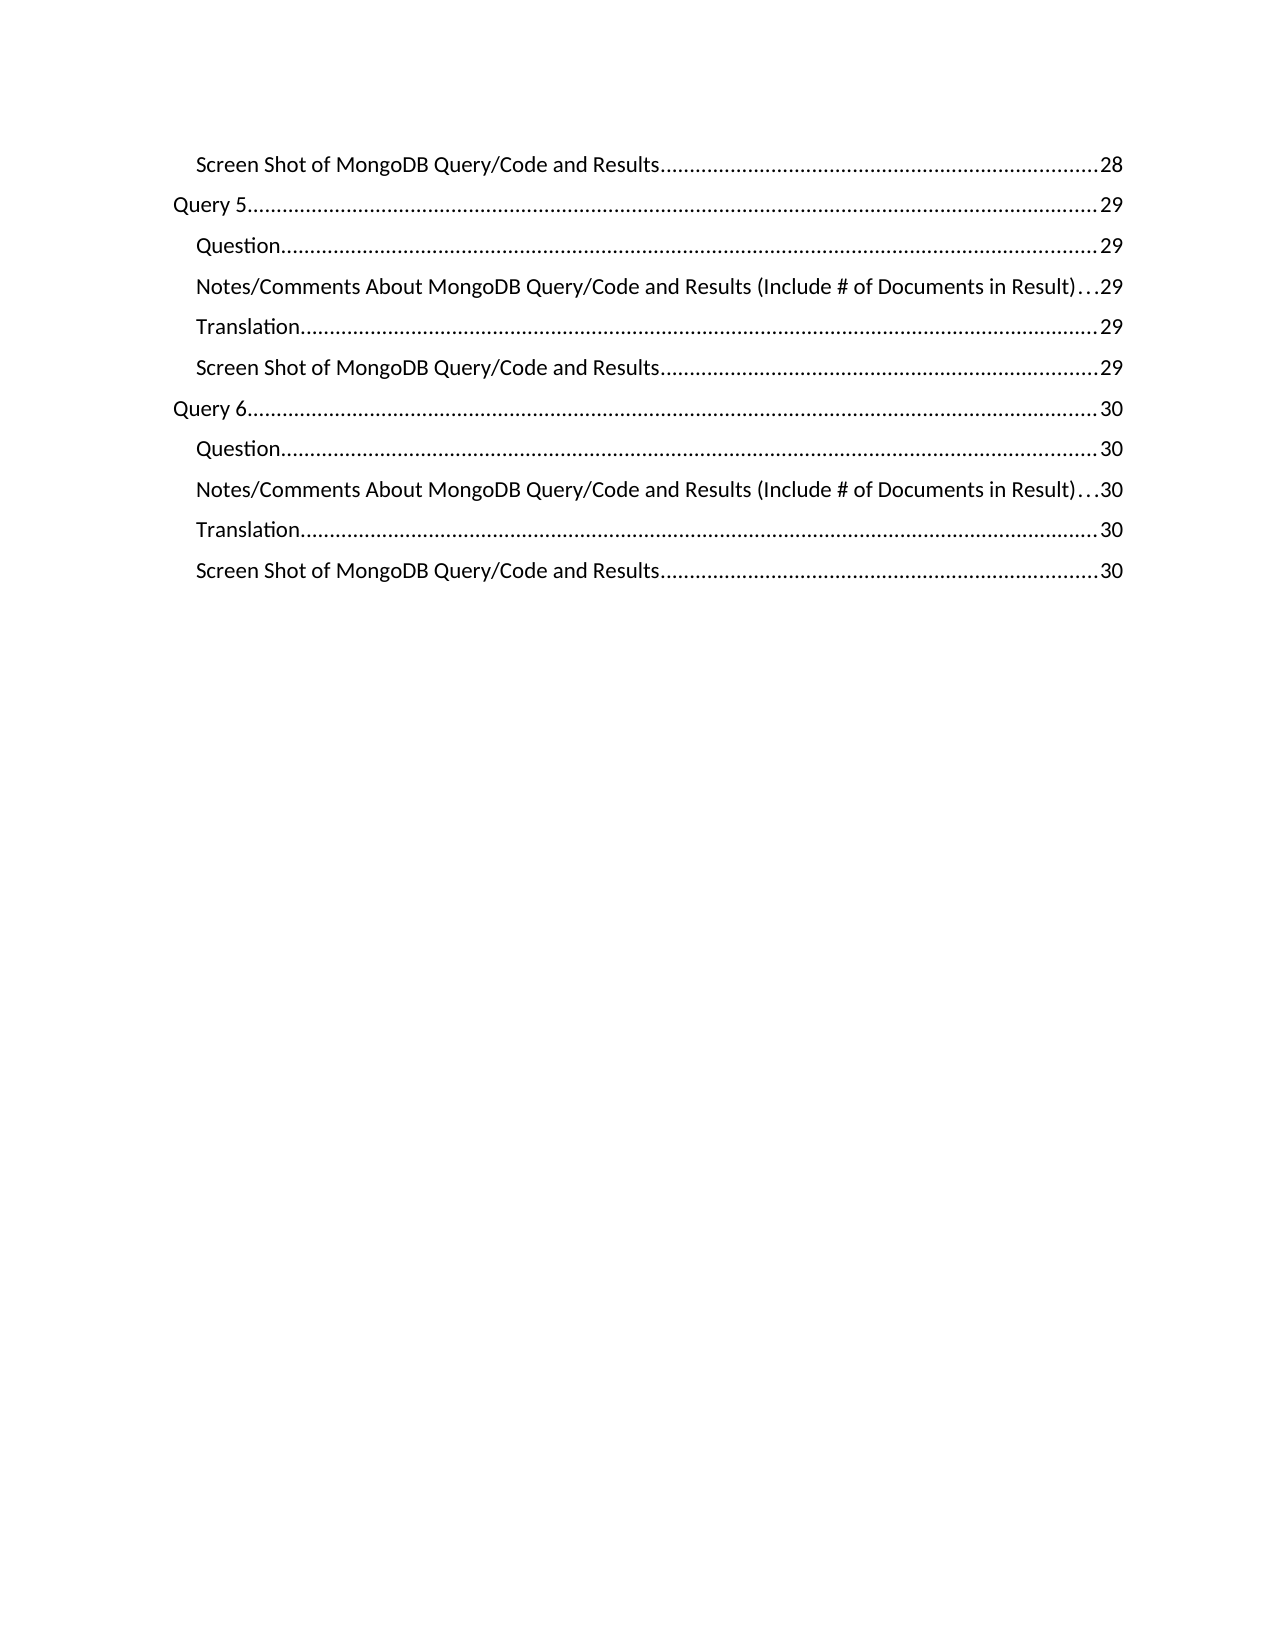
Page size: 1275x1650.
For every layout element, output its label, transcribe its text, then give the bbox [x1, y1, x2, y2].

text Query 5 29 [173, 191, 1125, 219]
text Translation 30 [196, 516, 1125, 544]
text Notes/Comments About MongoDB Query/Code and Results (Include # of Documents in Result) 29 [196, 272, 1125, 300]
text Screen Shot of MongoDB Query/Code and Results 30 [196, 556, 1125, 584]
text Translation 29 [196, 312, 1125, 341]
text Query 6 30 [173, 394, 1125, 422]
text Question 30 [196, 434, 1125, 462]
text Screen Shot of MongoDB Query/Code and Results 28 [196, 150, 1125, 178]
text Question 29 [196, 231, 1125, 259]
text Notes/Comments About MongoDB Query/Code and Results (Include # of Documents in Result) 30 [196, 475, 1125, 503]
text Screen Shot of MongoDB Query/Code and Results 29 [196, 353, 1125, 381]
